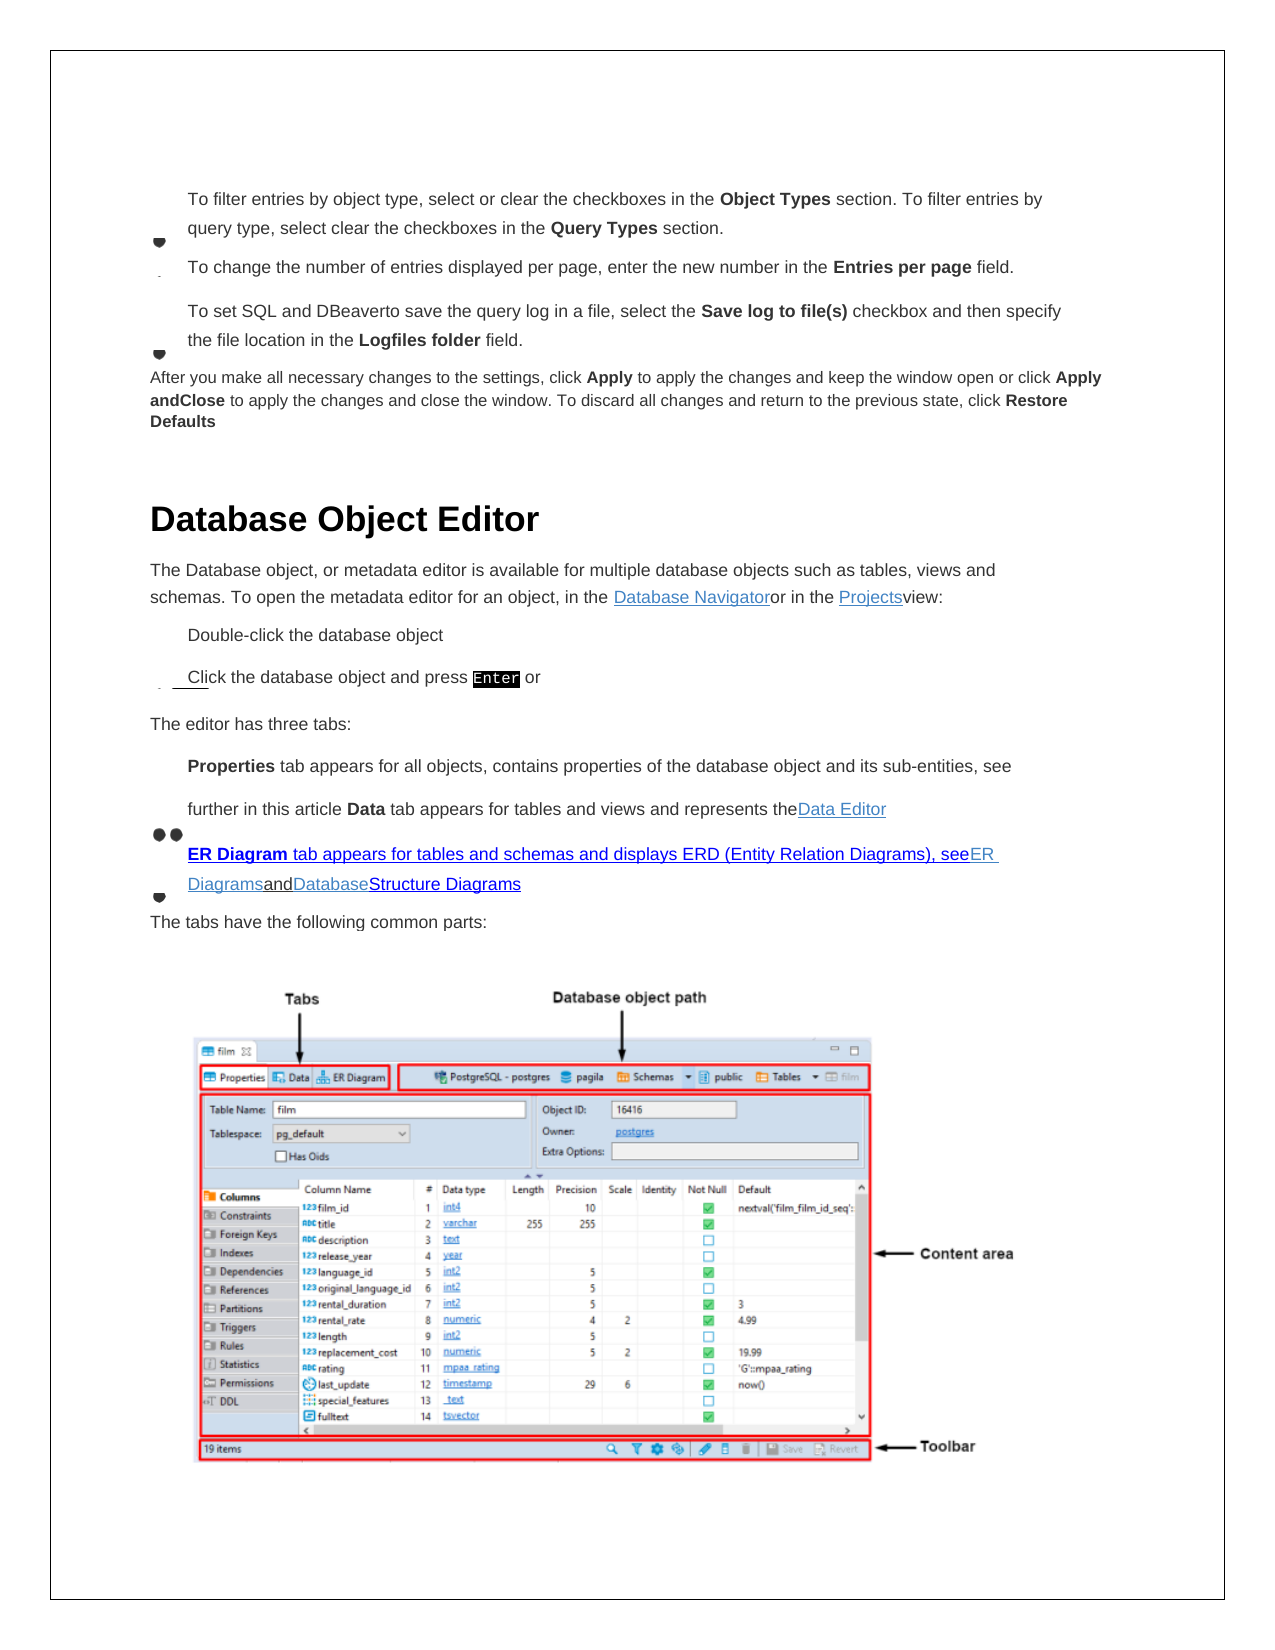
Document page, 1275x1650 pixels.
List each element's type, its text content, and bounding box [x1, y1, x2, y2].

text The tabs have the following common parts: [150, 911, 1125, 931]
text To set SQL and DBeaverto save the query log in a file, select the Save log to file(s) checkbox and then specify the file location in the Logfiles folder field. [187, 300, 1083, 350]
text To filter entries by object type, select or clear the checkboxes in the Object Types section. To filter entries by query type, select clear the checkboxes in the Query Types section. [187, 188, 1067, 238]
picture [150, 238, 168, 250]
picture [150, 826, 185, 844]
text Database Object Editor [150, 498, 1125, 539]
text After you make all necessary changes to the settings, click Apply to apply the changes and keep the window open or click Apply andClose to apply the changes and close the window. To discard all changes and return to the previous state, click Restore Defaults [150, 368, 1125, 431]
text The Database object, or metadata editor is available for multiple database objects such as tables, views and schemas. To open the metadata editor for an object, in the Database Navigatoror in the Projectsview: [150, 560, 1056, 608]
text ER Diagram tab appears for tables and schemas and displays ERD (Entity Relation Diagrams), seeER DiagramsandDatabaseStructure Diagrams [187, 844, 1075, 894]
text Double-click the database object [187, 624, 1125, 645]
text To change the number of entries displayed per page, enter the new number in the Entries per page field. [187, 256, 1125, 277]
text Click the database object and press Enter or F4 [187, 667, 1125, 688]
text Properties tab appears for all objects, contains properties of the database object and its sub-entities, see further in this article Data tab appears for tables and views and represents theData Editor [187, 756, 1052, 819]
picture [150, 350, 168, 362]
picture [150, 893, 168, 905]
picture [150, 954, 1050, 1487]
text The editor has three tabs: [150, 713, 1125, 734]
